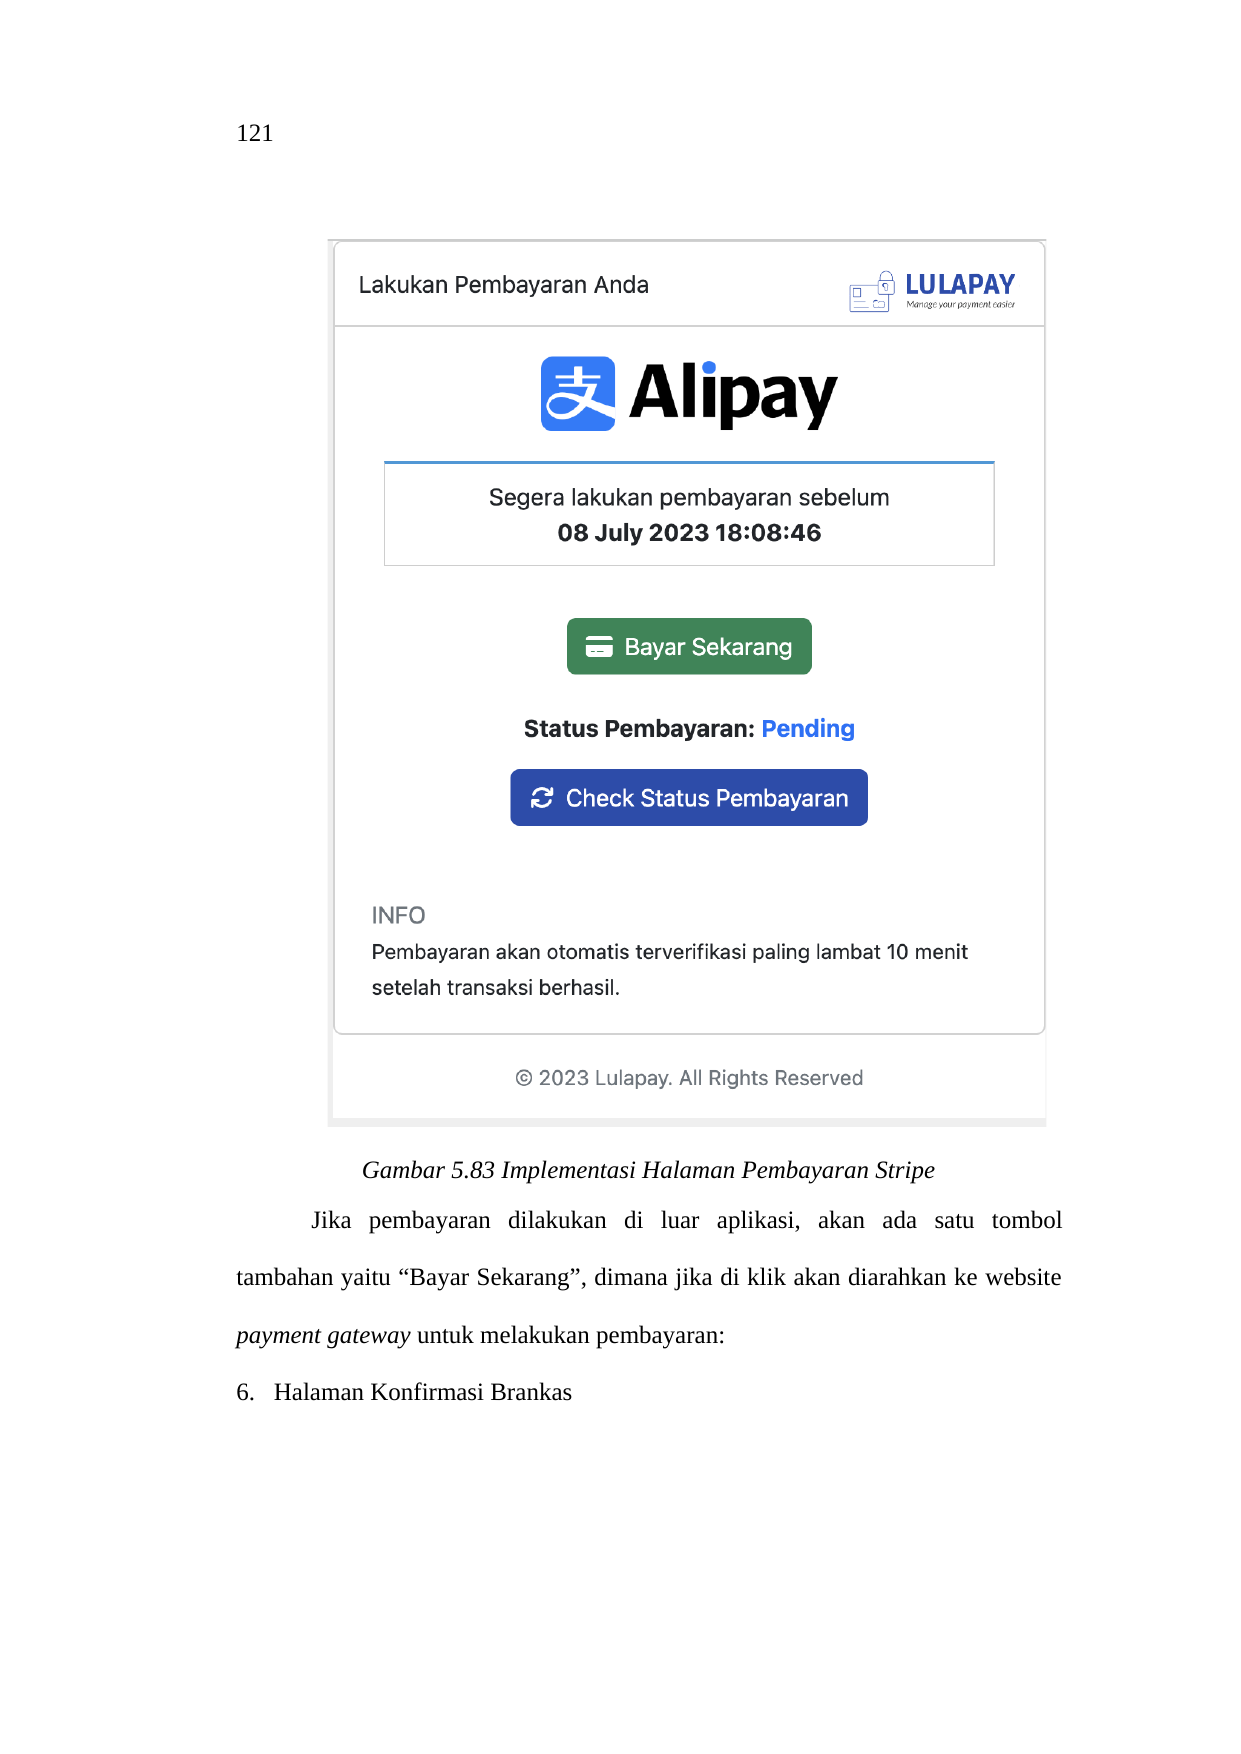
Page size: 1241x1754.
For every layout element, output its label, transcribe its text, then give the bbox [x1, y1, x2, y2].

text Jika pembayaran dilakukan di luar aplikasi, akan ada satu tombol tambahan yaitu “Bayar Sekarang”, dimana jika di klik akan diarahkan ke website payment gateway untuk melakukan pembayaran: [236, 1205, 1063, 1348]
picture [327, 236, 1047, 1127]
list Halaman Konfirmasi Brankas [236, 1377, 1063, 1406]
